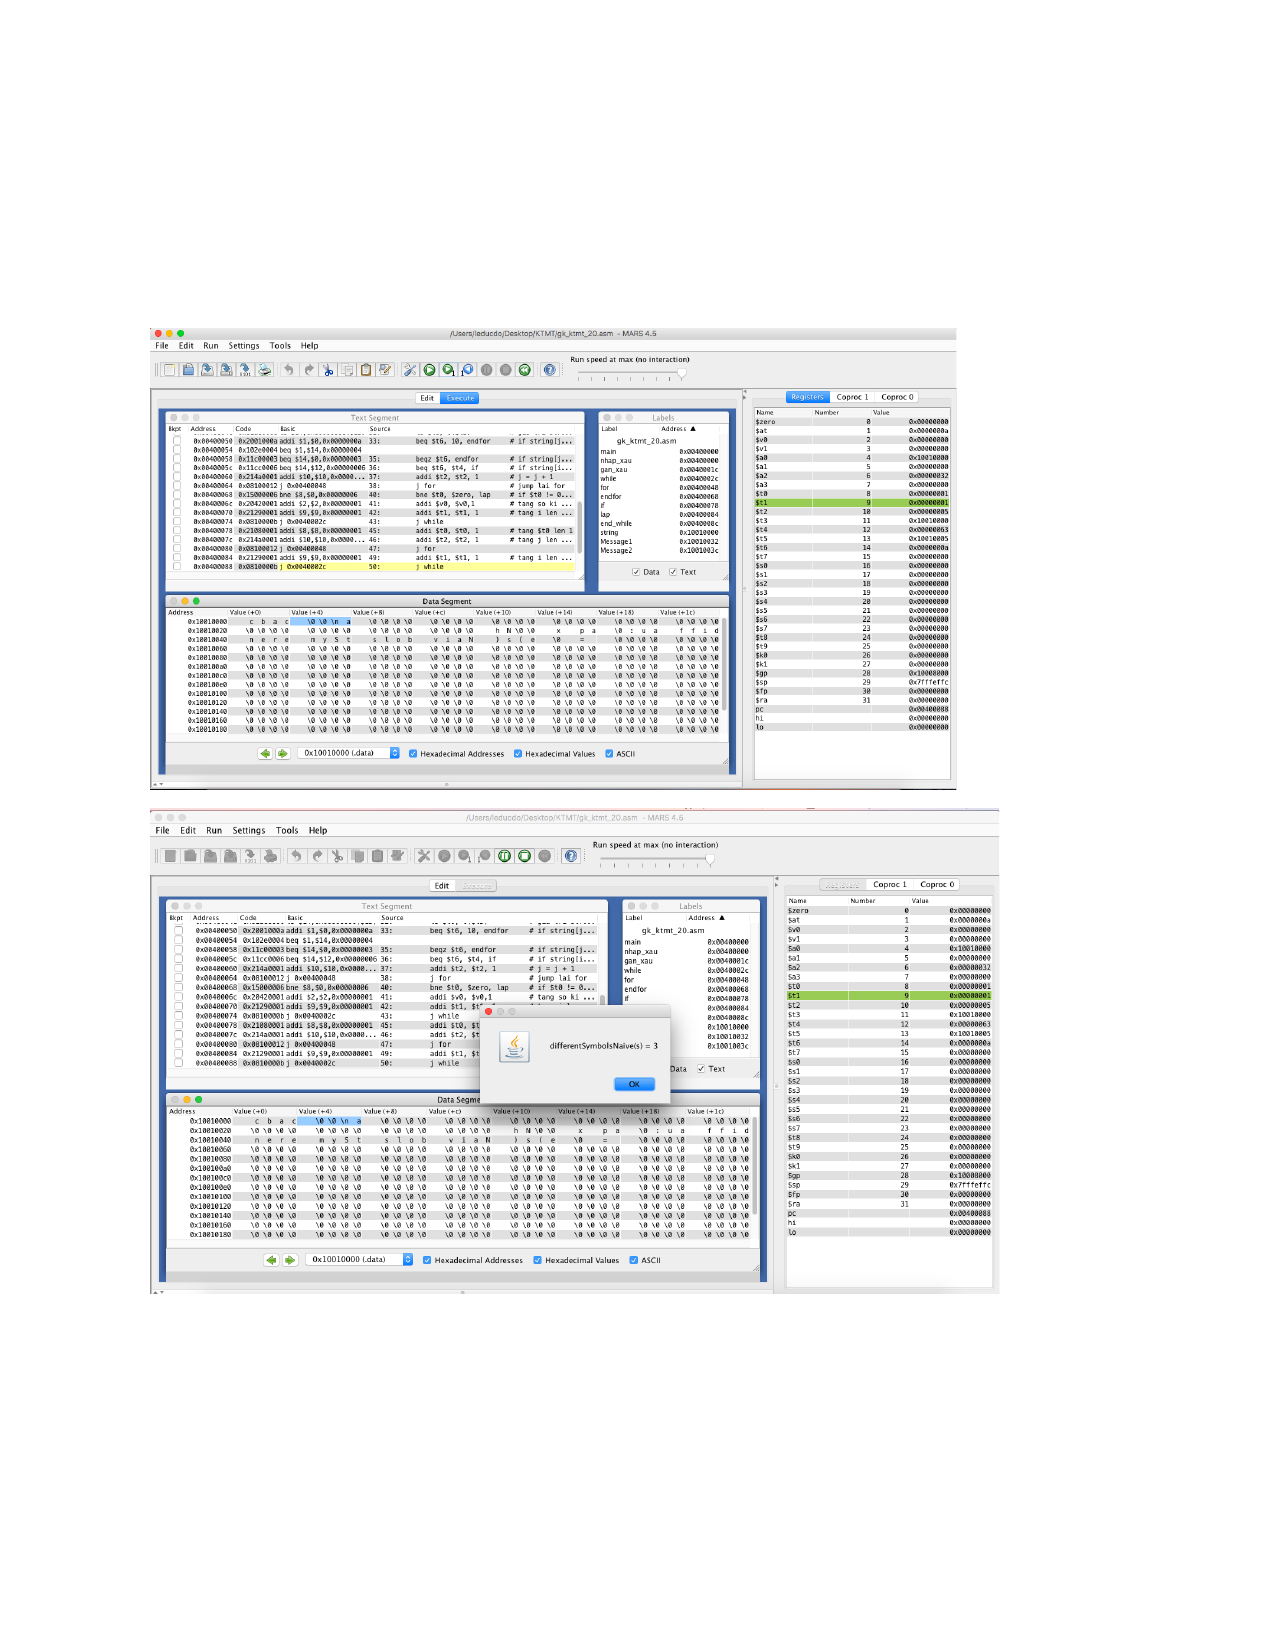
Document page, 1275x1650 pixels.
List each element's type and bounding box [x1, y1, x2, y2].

picture [150, 328, 957, 790]
picture [150, 808, 1000, 1294]
